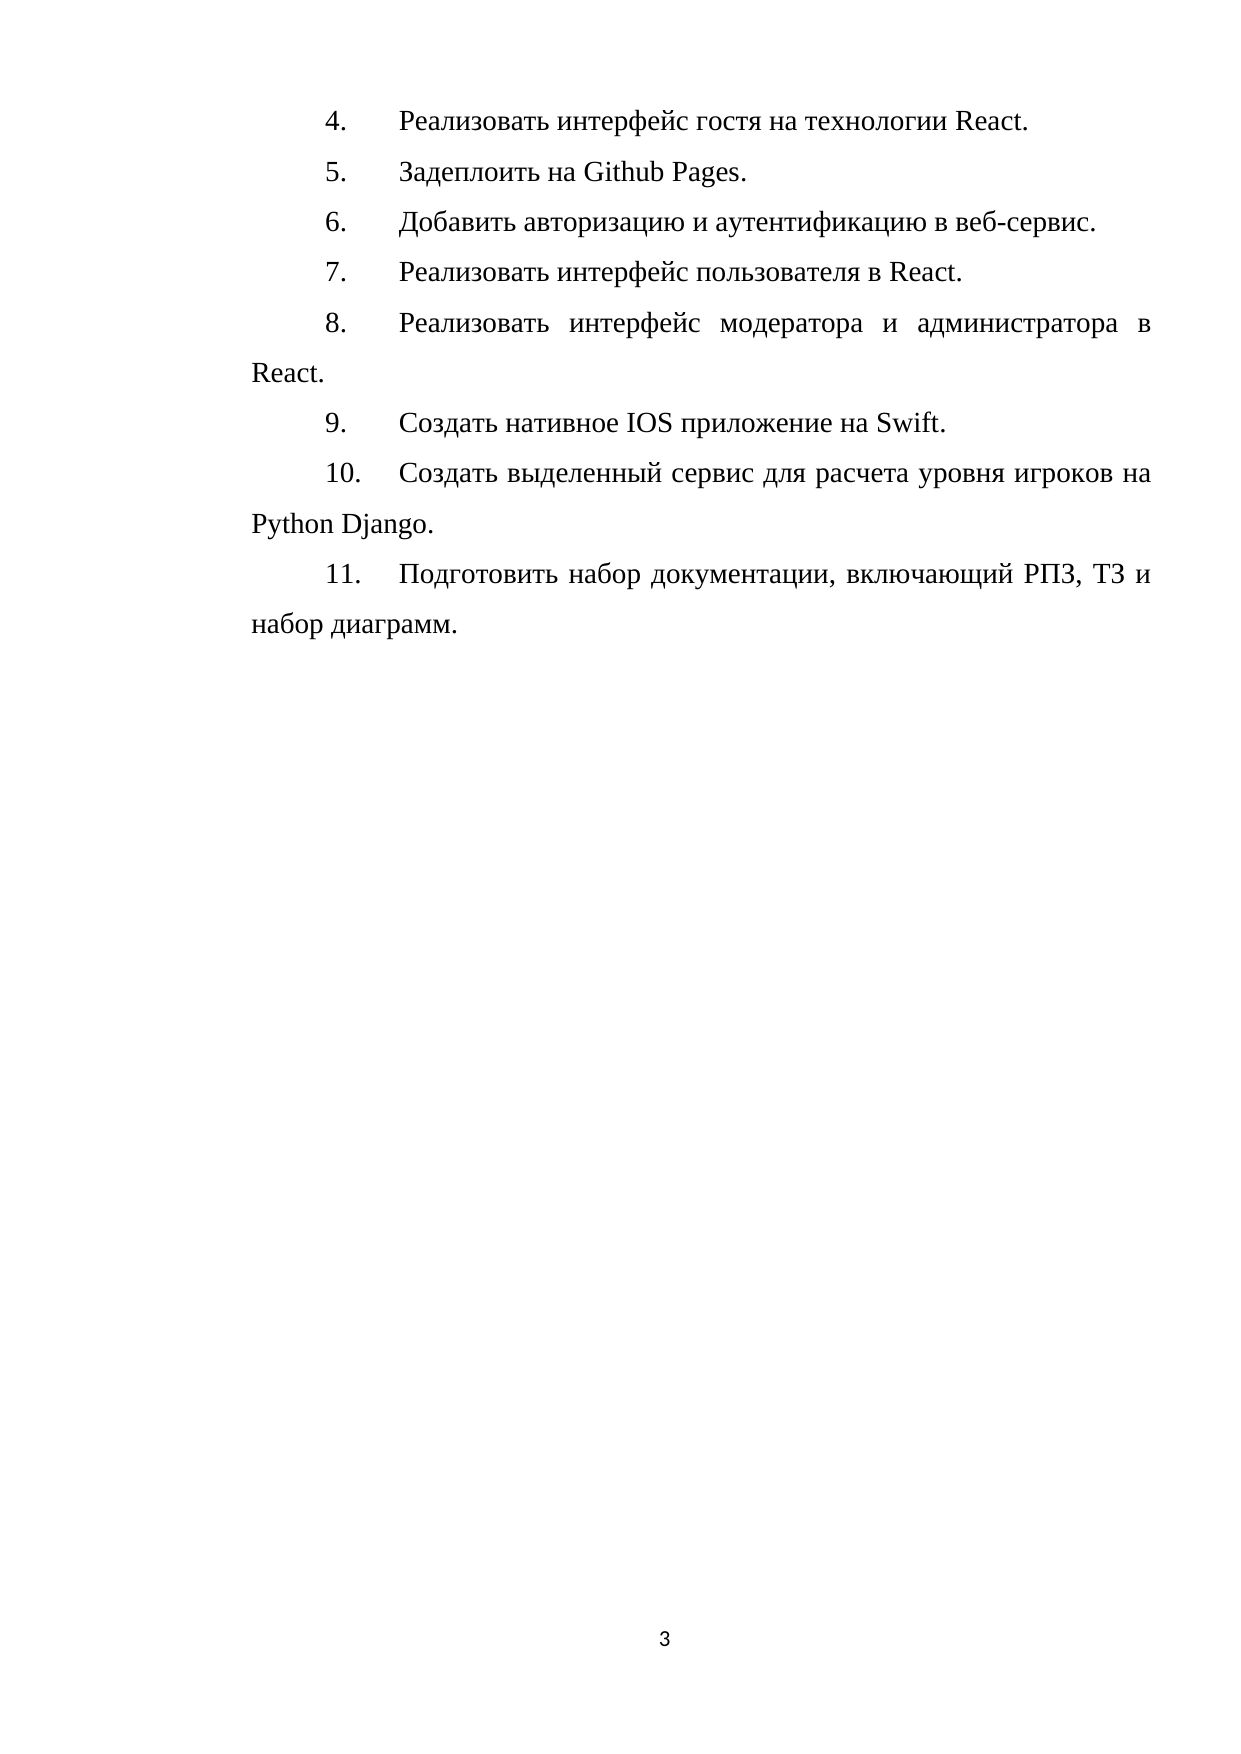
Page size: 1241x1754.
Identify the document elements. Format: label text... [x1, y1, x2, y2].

list Создать нативное IOS приложение на Swift. [251, 405, 1152, 439]
list Реализовать интерфейс пользователя в React. [251, 254, 1152, 288]
list Задеплоить на Github Pages. [251, 154, 1152, 187]
list Добавить авторизацию и аутентификацию в веб-сервис. [251, 204, 1152, 238]
list Реализовать интерфейс модератора и администратора в React. [251, 305, 1152, 388]
list Реализовать интерфейс гостя на технологии React. [251, 103, 1152, 137]
list Подготовить набор документации, включающий РПЗ, ТЗ и набор диаграмм. [251, 556, 1152, 640]
list Создать выделенный сервис для расчета уровня игроков на Python Django. [251, 456, 1152, 539]
